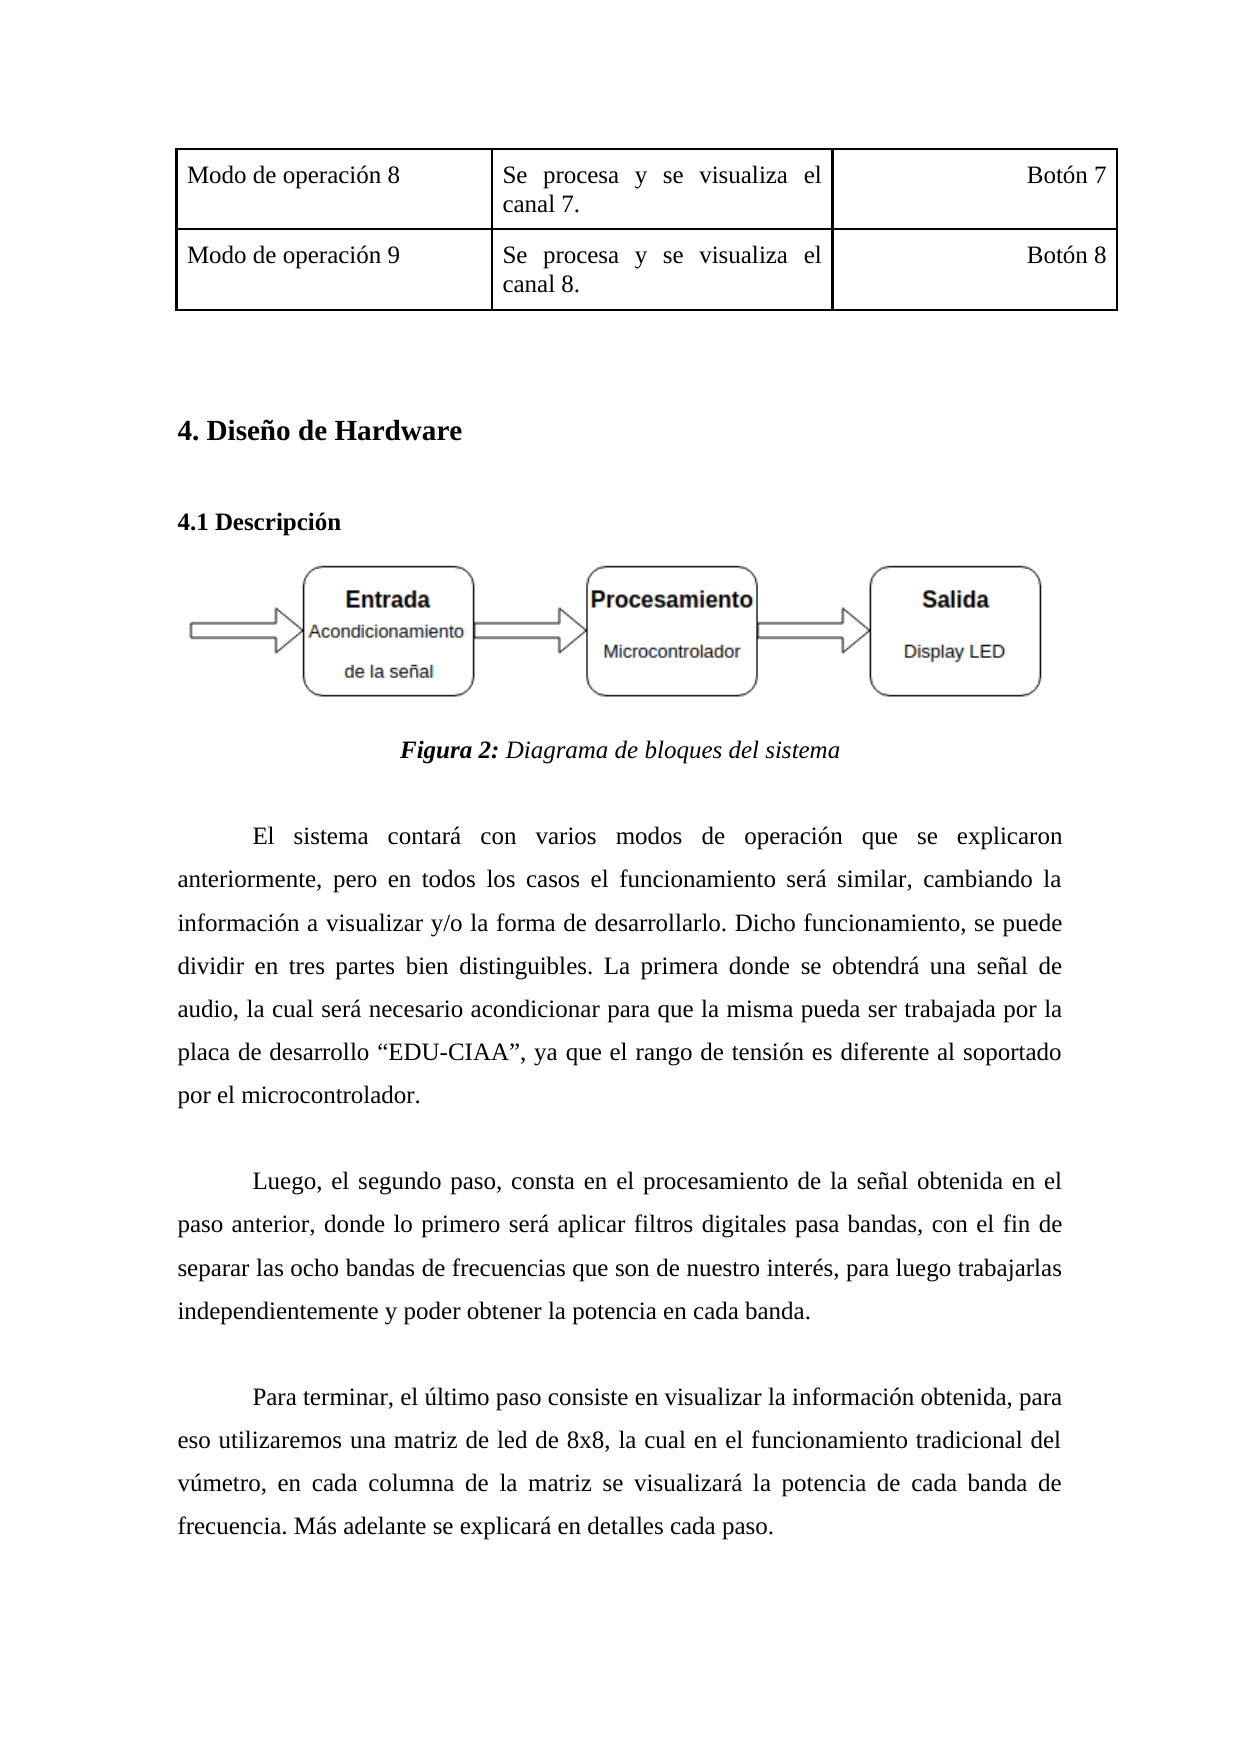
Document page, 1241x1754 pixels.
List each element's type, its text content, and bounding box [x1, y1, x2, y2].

table_cell Se procesa y se visualiza el canal 8. [493, 230, 831, 308]
text Luego, el segundo paso, consta en el procesamiento de la señal obtenida en el paso anterior, donde lo primero será aplicar filtros digitales pasa bandas, con el fin de separar las ocho bandas de frecuencias que son de nuestro interés, para luego trabajarlas independientemente y poder obtener la potencia en cada banda. [177, 1166, 1063, 1324]
table_cell Modo de operación 8 [178, 150, 491, 228]
table_cell Modo de operación 9 [178, 230, 491, 308]
table_cell Se procesa y se visualiza el canal 7. [493, 150, 831, 228]
subtitle 4.1 Descripción [177, 507, 1063, 536]
picture [177, 550, 1064, 721]
text El sistema contará con varios modos de operación que se explicaron anteriormente, pero en todos los casos el funcionamiento será similar, cambiando la información a visualizar y/o la forma de desarrollarlo. Dicho funcionamiento, se puede dividir en tres partes bien distinguibles. La primera donde se obtendrá una señal de audio, la cual será necesario acondicionar para que la misma pueda ser trabajada por la placa de desarrollo “EDU-CIAA”, ya que el rango de tensión es diferente al soportado por el microcontrolador. [177, 821, 1063, 1109]
subtitle 4. Diseño de Hardware [177, 413, 1063, 447]
text Para terminar, el último paso consiste en visualizar la información obtenida, para eso utilizaremos una matriz de led de 8x8, la cual en el funcionamiento tradicional del vúmetro, en cada columna de la matriz se visualizará la potencia de cada banda de frecuencia. Más adelante se explicará en detalles cada paso. [177, 1382, 1063, 1540]
text Figura 2: Diagrama de bloques del sistema [177, 735, 1063, 764]
table_cell Botón 7 [834, 150, 1116, 228]
table_cell Botón 8 [834, 230, 1116, 308]
